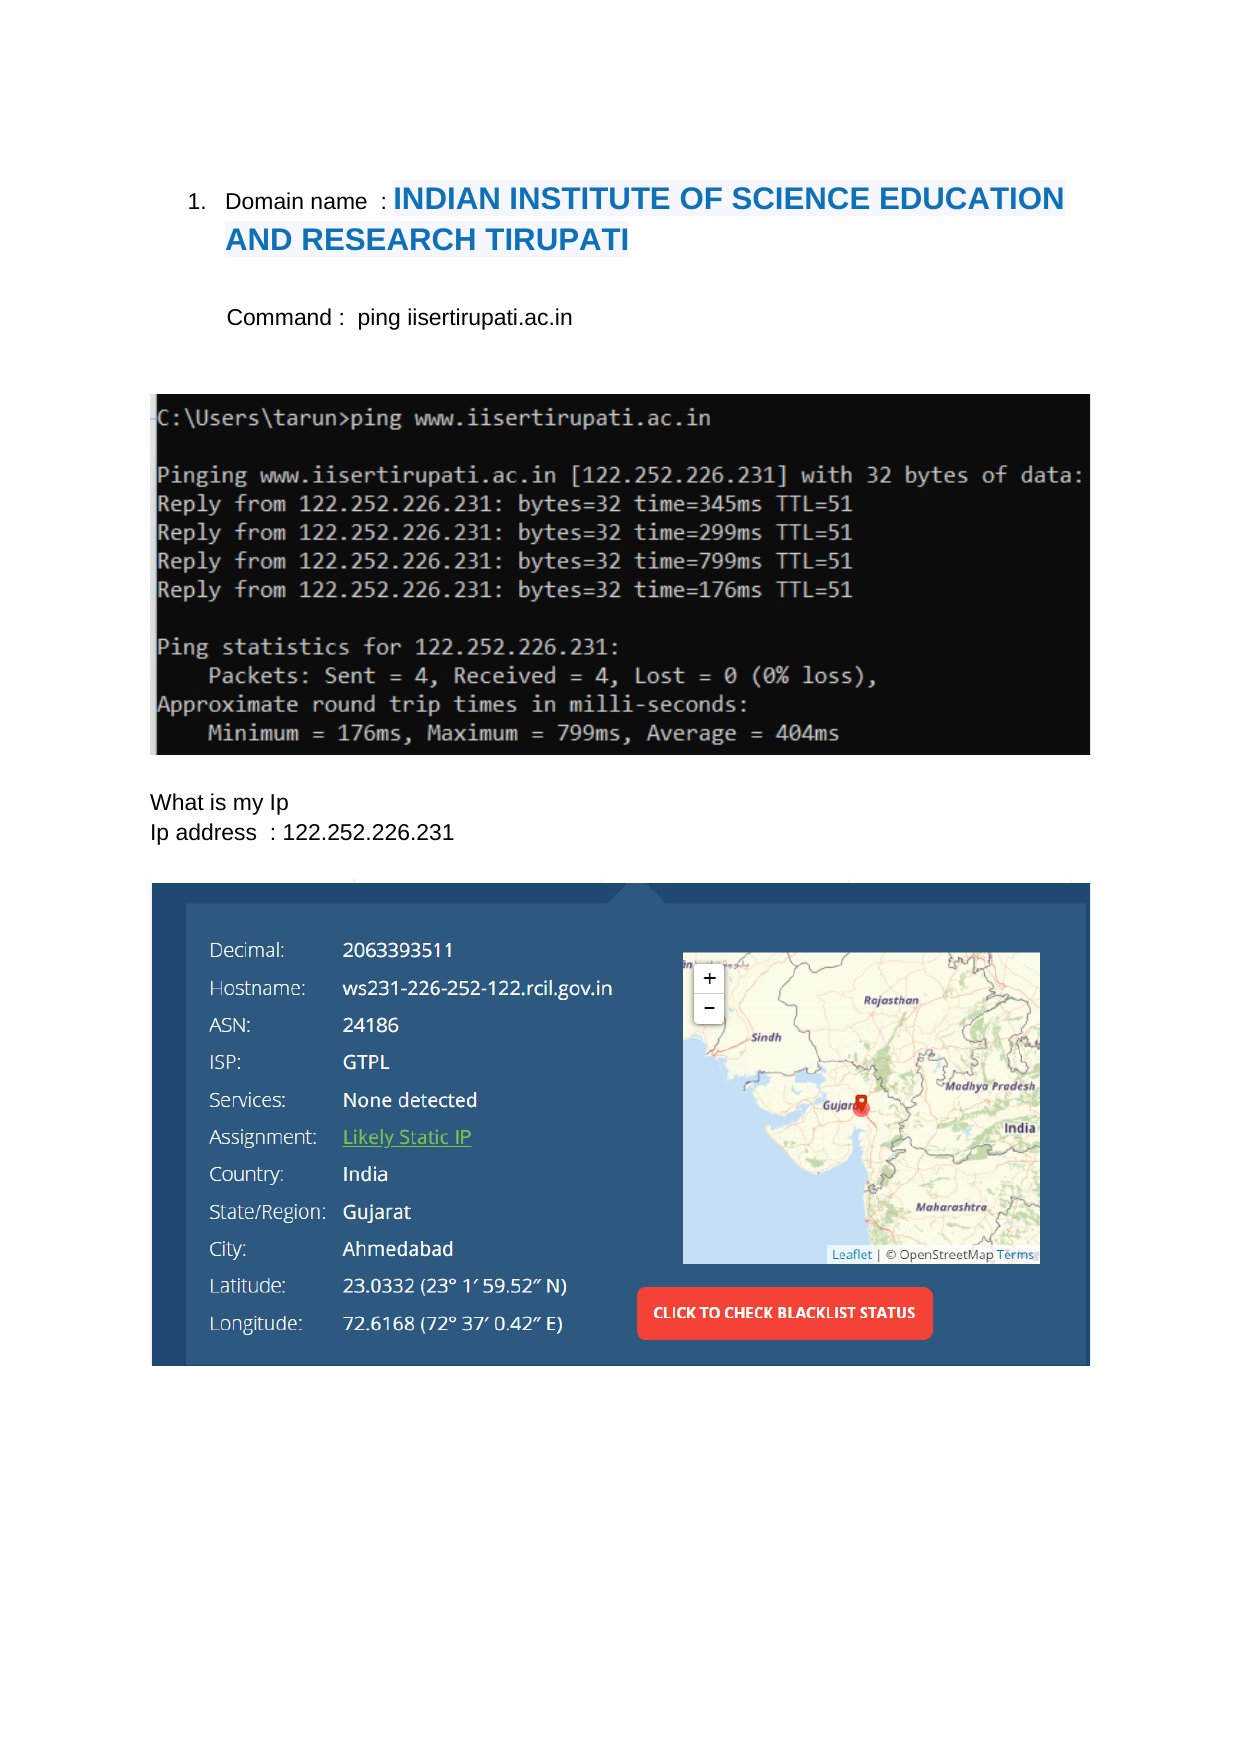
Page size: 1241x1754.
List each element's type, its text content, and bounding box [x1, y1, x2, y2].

list Domain name : INDIAN INSTITUTE OF SCIENCE EDUCATION AND RESEARCH TIRUPATI [187, 180, 1090, 257]
text Ip address : 122.252.226.231 [150, 819, 1090, 846]
text What is my Ip [150, 789, 1090, 815]
picture [150, 394, 1091, 755]
text Command : ping iisertirupati.ac.in [150, 304, 1090, 330]
picture [150, 879, 1091, 1366]
